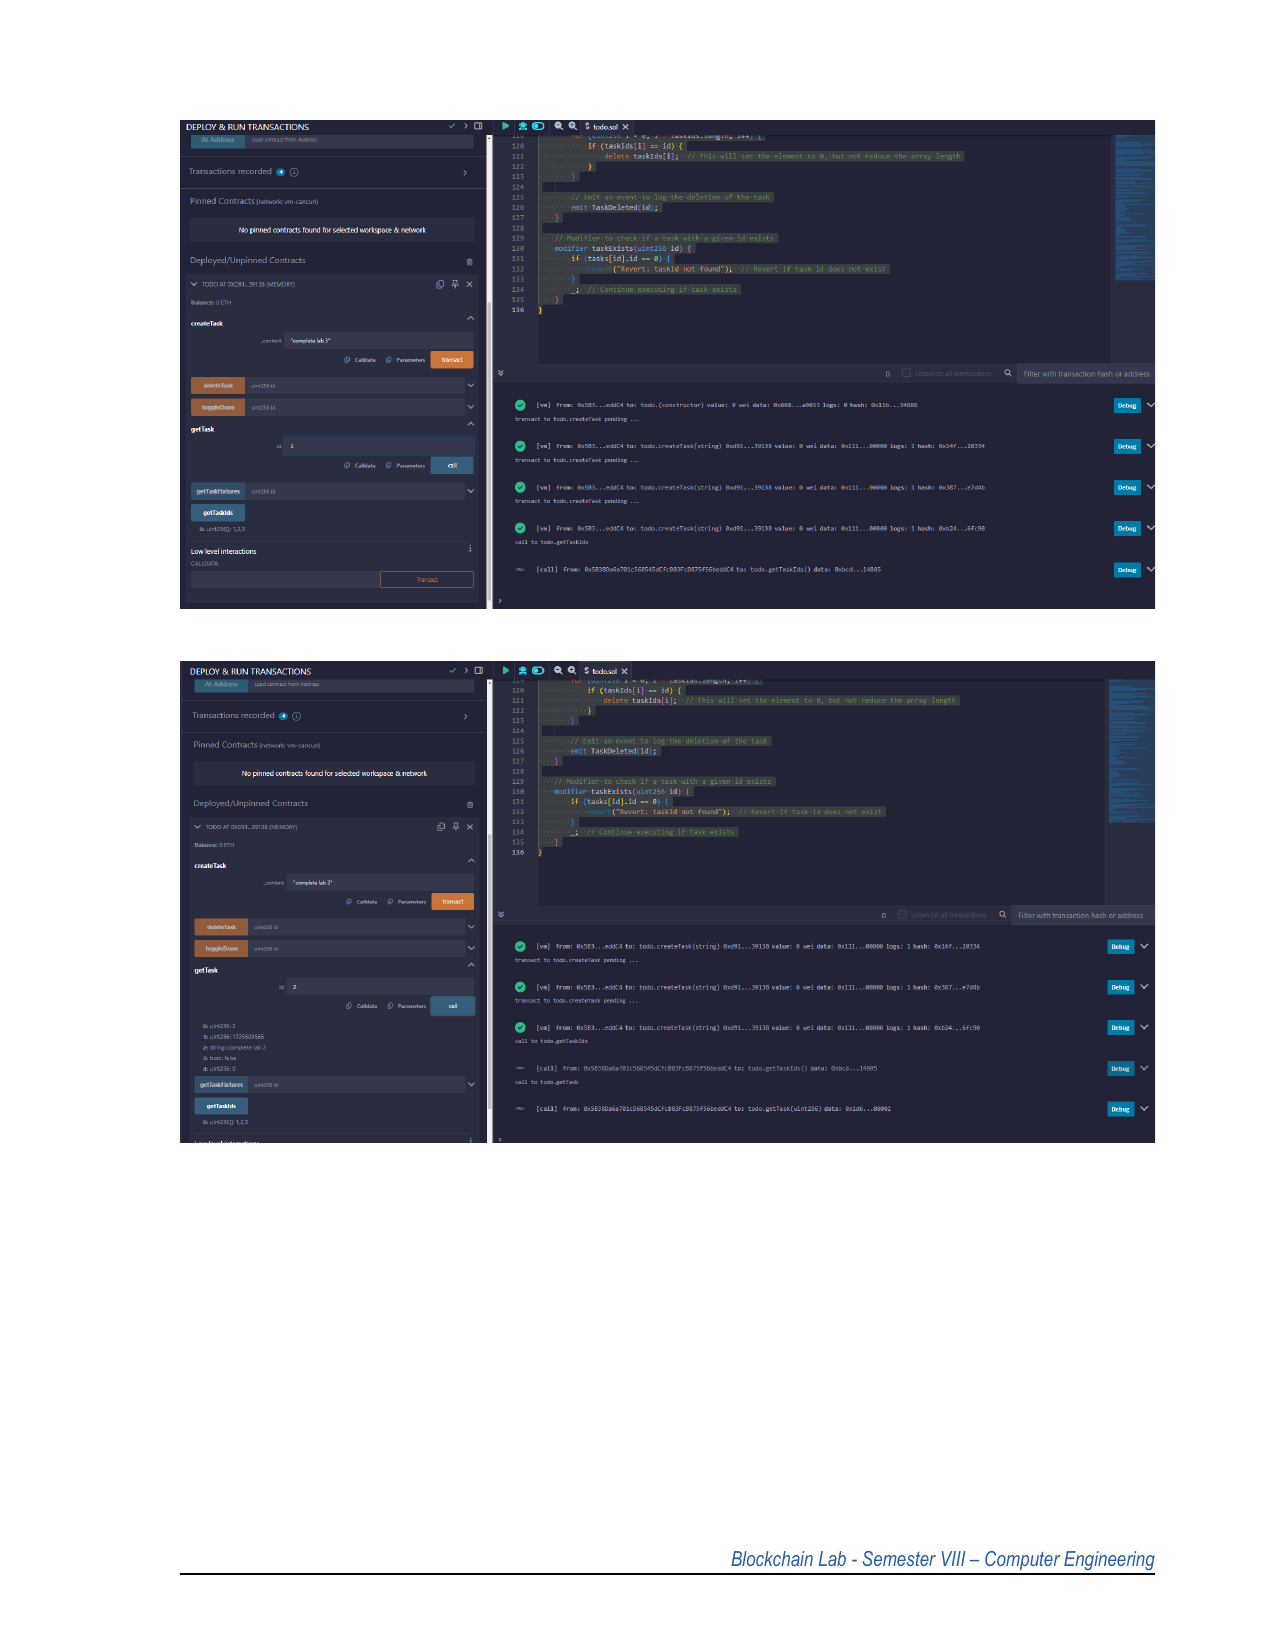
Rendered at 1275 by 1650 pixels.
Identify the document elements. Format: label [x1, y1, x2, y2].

picture [180, 120, 1155, 609]
picture [180, 661, 1155, 1143]
